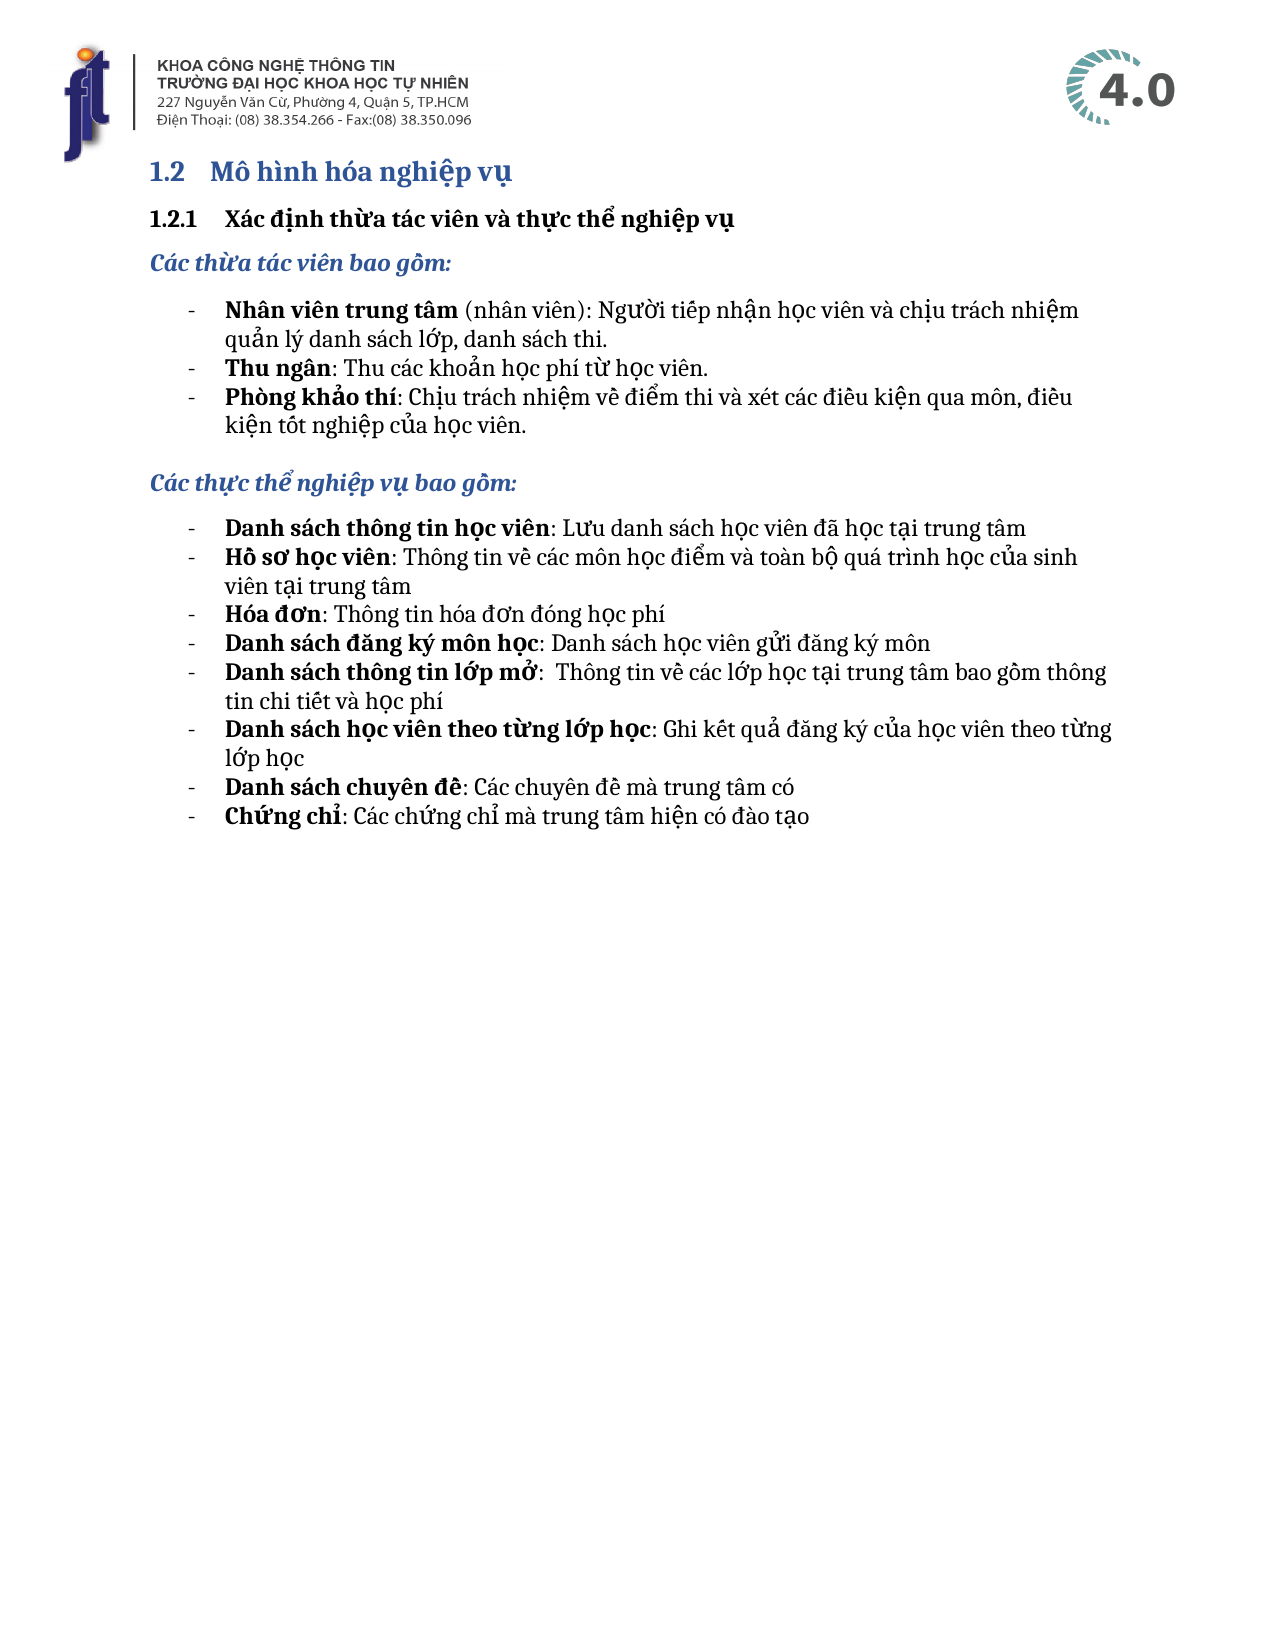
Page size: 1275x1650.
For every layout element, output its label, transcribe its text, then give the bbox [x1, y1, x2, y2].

list Danh sách học viên theo từng lớp học: Ghi kết quả đăng ký của học viên theo từng lớp học [187, 715, 1125, 773]
list Danh sách chuyên đề: Các chuyên đề mà trung tâm có [187, 773, 1125, 802]
list Chứng chỉ: Các chứng chỉ mà trung tâm hiện có đào tạo [187, 802, 1125, 830]
text Các thừa tác viên bao gồm: [150, 248, 1125, 277]
list Thu ngân: Thu các khoản học phí từ học viên. [187, 354, 1125, 382]
picture [1059, 42, 1182, 128]
subtitle Xác định thừa tác viên và thực thể nghiệp vụ [150, 205, 1125, 234]
list Hồ sơ học viên: Thông tin về các môn học điểm và toàn bộ quá trình học của sinh viên tại trung tâm [187, 543, 1125, 600]
list Hóa đơn: Thông tin hóa đơn đóng học phí [187, 600, 1125, 629]
list Danh sách thông tin lớp mở: Thông tin về các lớp học tại trung tâm bao gồm thông tin chi tiết và học phí [187, 658, 1125, 715]
list Nhân viên trung tâm (nhân viên): Người tiếp nhận học viên và chịu trách nhiệm quản lý danh sách lớp, danh sách thi. [187, 296, 1125, 354]
picture [41, 38, 504, 184]
list Danh sách đăng ký môn học: Danh sách học viên gửi đăng ký môn [187, 629, 1125, 658]
list Danh sách thông tin học viên: Lưu danh sách học viên đã học tại trung tâm [187, 514, 1125, 543]
list Phòng khảo thí: Chịu trách nhiệm về điểm thi và xét các điều kiện qua môn, điều kiện tốt nghiệp của học viên. [187, 382, 1125, 440]
text Các thực thể nghiệp vụ bao gồm: [150, 469, 1125, 497]
subtitle Mô hình hóa nghiệp vụ [150, 155, 1125, 188]
